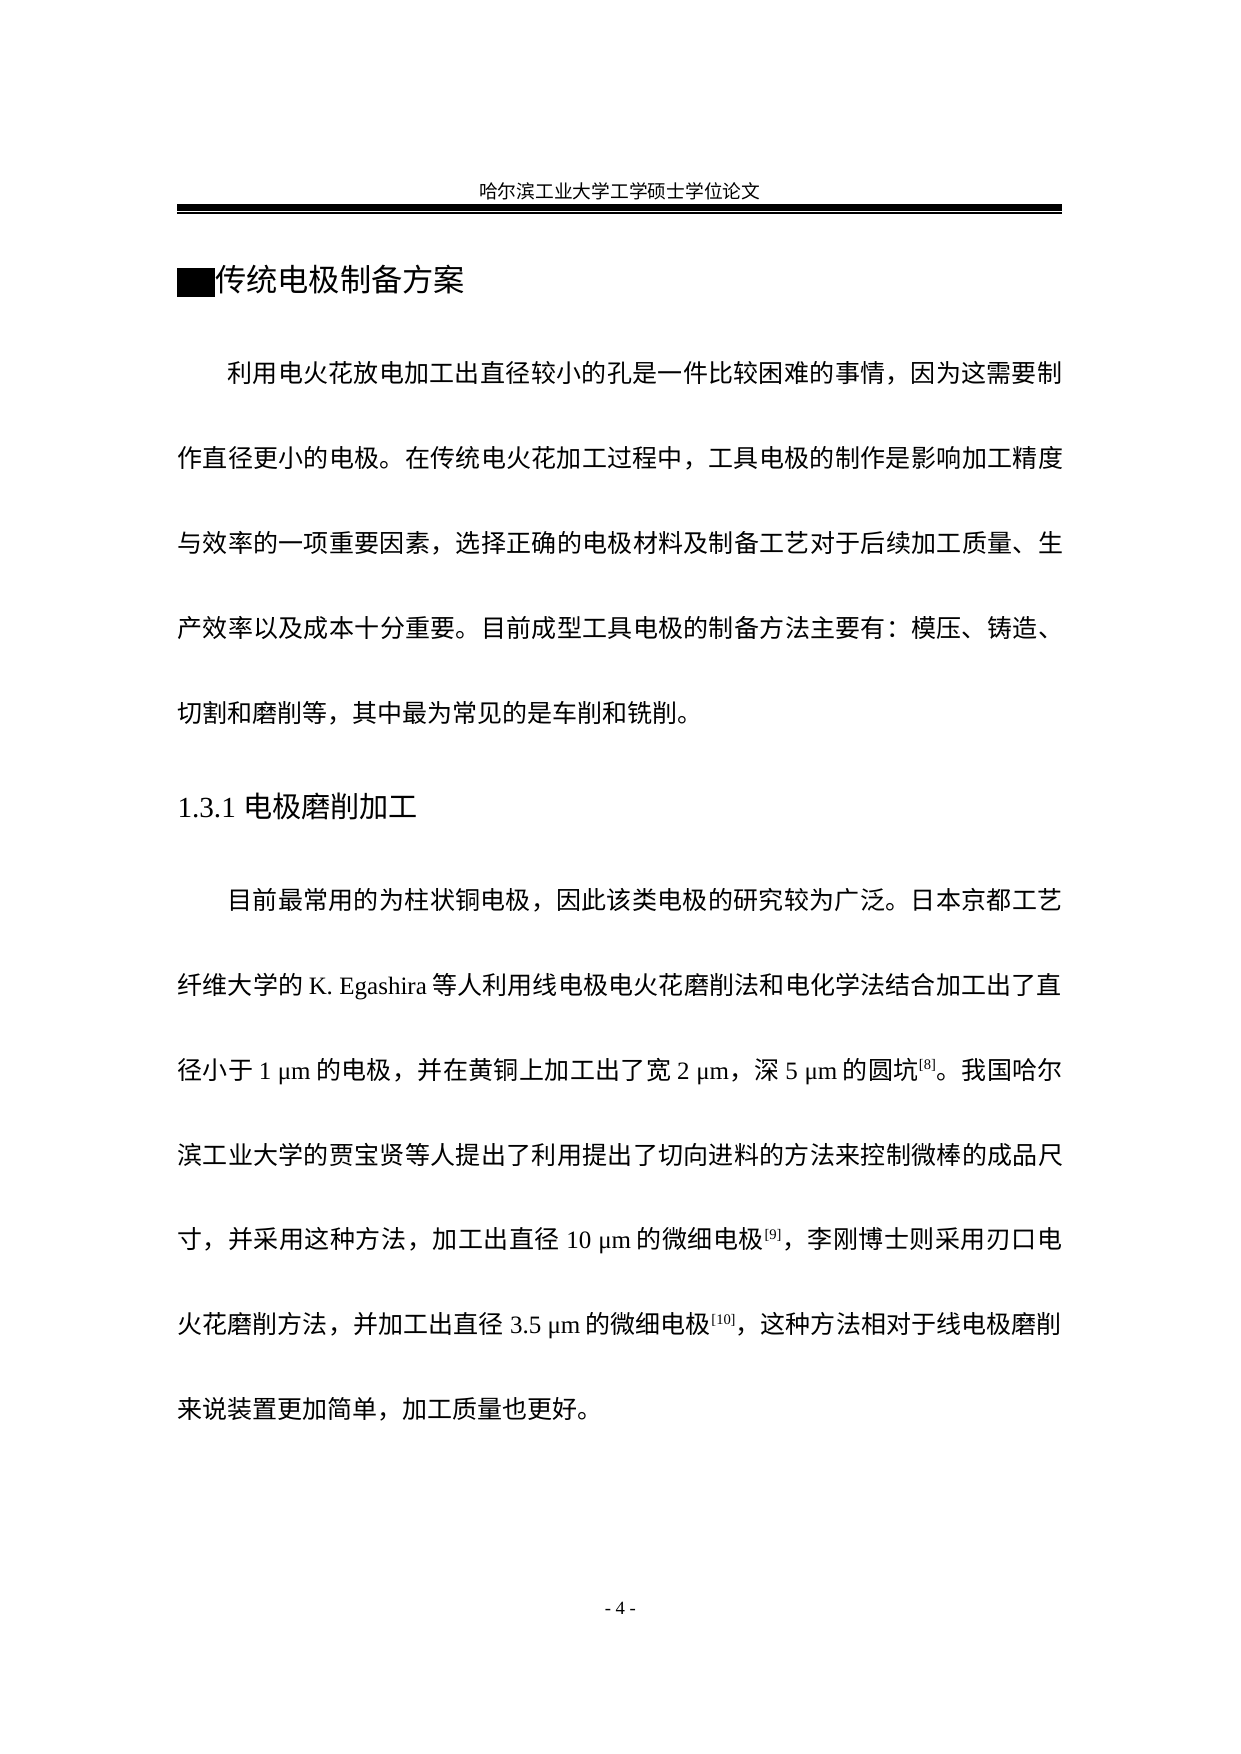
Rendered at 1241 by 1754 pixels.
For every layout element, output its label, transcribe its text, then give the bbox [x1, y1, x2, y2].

subtitle 电极磨削加工 [177, 771, 1063, 839]
text 目前最常用的为柱状铜电极，因此该类电极的研究较为广泛。日本京都工艺纤维大学的K. Egashira等人利用线电极电火花磨削法和电化学法结合加工出了直径小于1 μm的电极，并在黄铜上加工出了宽2 μm，深5 μm的圆坑[8]。我国哈尔滨工业大学的贾宝贤等人提出了利用提出了切向进料的方法来控制微棒的成品尺寸，并采用这种方法，加工出直径10 μm的微细电极[9]，李刚博士则采用刃口电火花磨削方法，并加工出直径3.5 μm的微细电极[10]，这种方法相对于线电极磨削来说装置更加简单，加工质量也更好。 [177, 864, 1063, 1442]
subtitle 传统电极制备方案 [177, 244, 1063, 312]
text 利用电火花放电加工出直径较小的孔是一件比较困难的事情，因为这需要制作直径更小的电极。在传统电火花加工过程中，工具电极的制作是影响加工精度与效率的一项重要因素，选择正确的电极材料及制备工艺对于后续加工质量、生产效率以及成本十分重要。目前成型工具电极的制备方法主要有：模压、铸造、切割和磨削等，其中最为常见的是车削和铣削。 [177, 338, 1063, 745]
